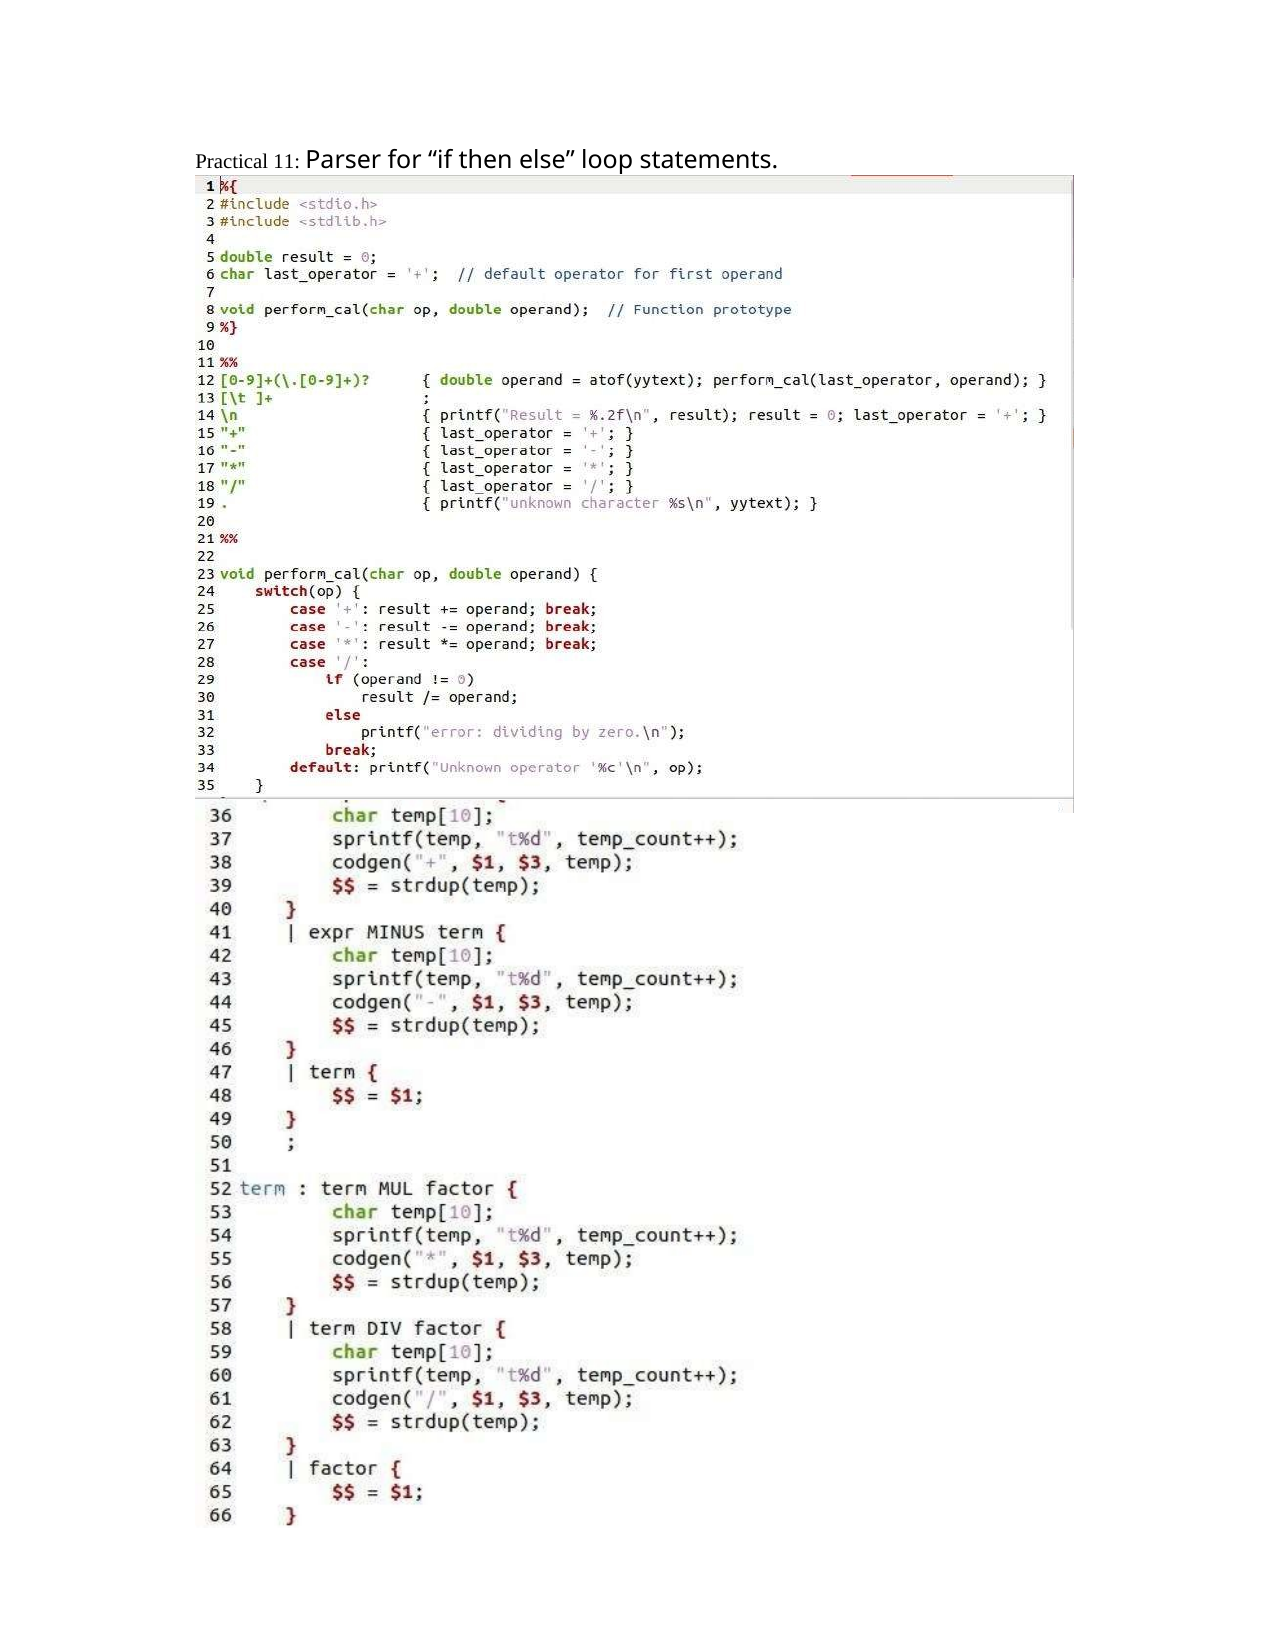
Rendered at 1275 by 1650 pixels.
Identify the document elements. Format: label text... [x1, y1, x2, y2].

picture [195, 175, 1074, 1528]
text Practical 11: Parser for “if then else” loop statements. [195, 142, 1200, 176]
